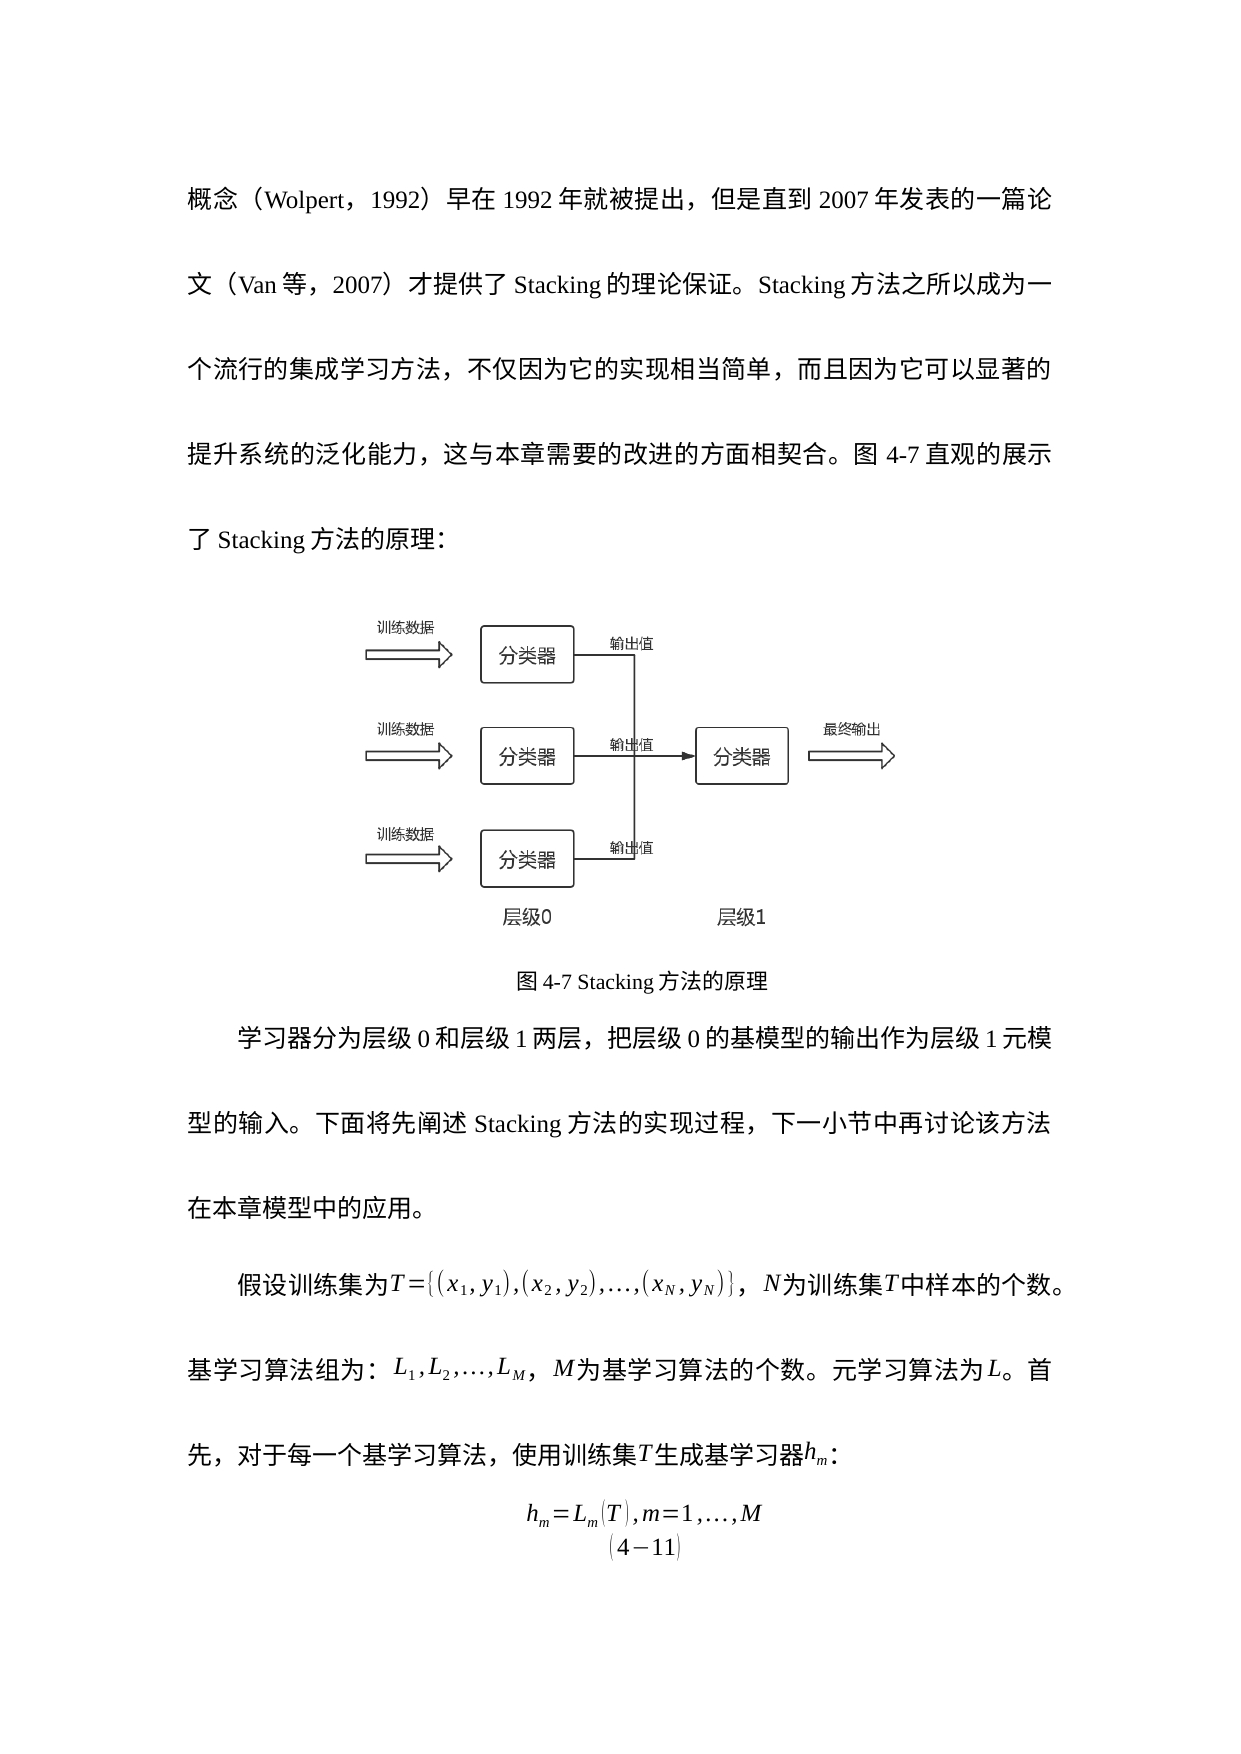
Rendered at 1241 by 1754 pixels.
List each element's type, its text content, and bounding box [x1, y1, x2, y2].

text 假设训练集为，为训练集中样本的个数。基学习算法组为：，为基学习算法的个数。元学习算法为。首先，对于每一个基学习算法，使用训练集生成基学习器： [187, 1249, 1053, 1487]
subtitle 图4-7 Stacking方法的原理 [187, 963, 1053, 997]
text 学习器分为层级0和层级1两层，把层级0的基模型的输出作为层级1元模型的输入。下面将先阐述Stacking方法的实现过程，下一小节中再讨论该方法在本章模型中的应用。 [187, 1003, 1053, 1241]
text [187, 164, 1053, 571]
picture [306, 605, 934, 936]
